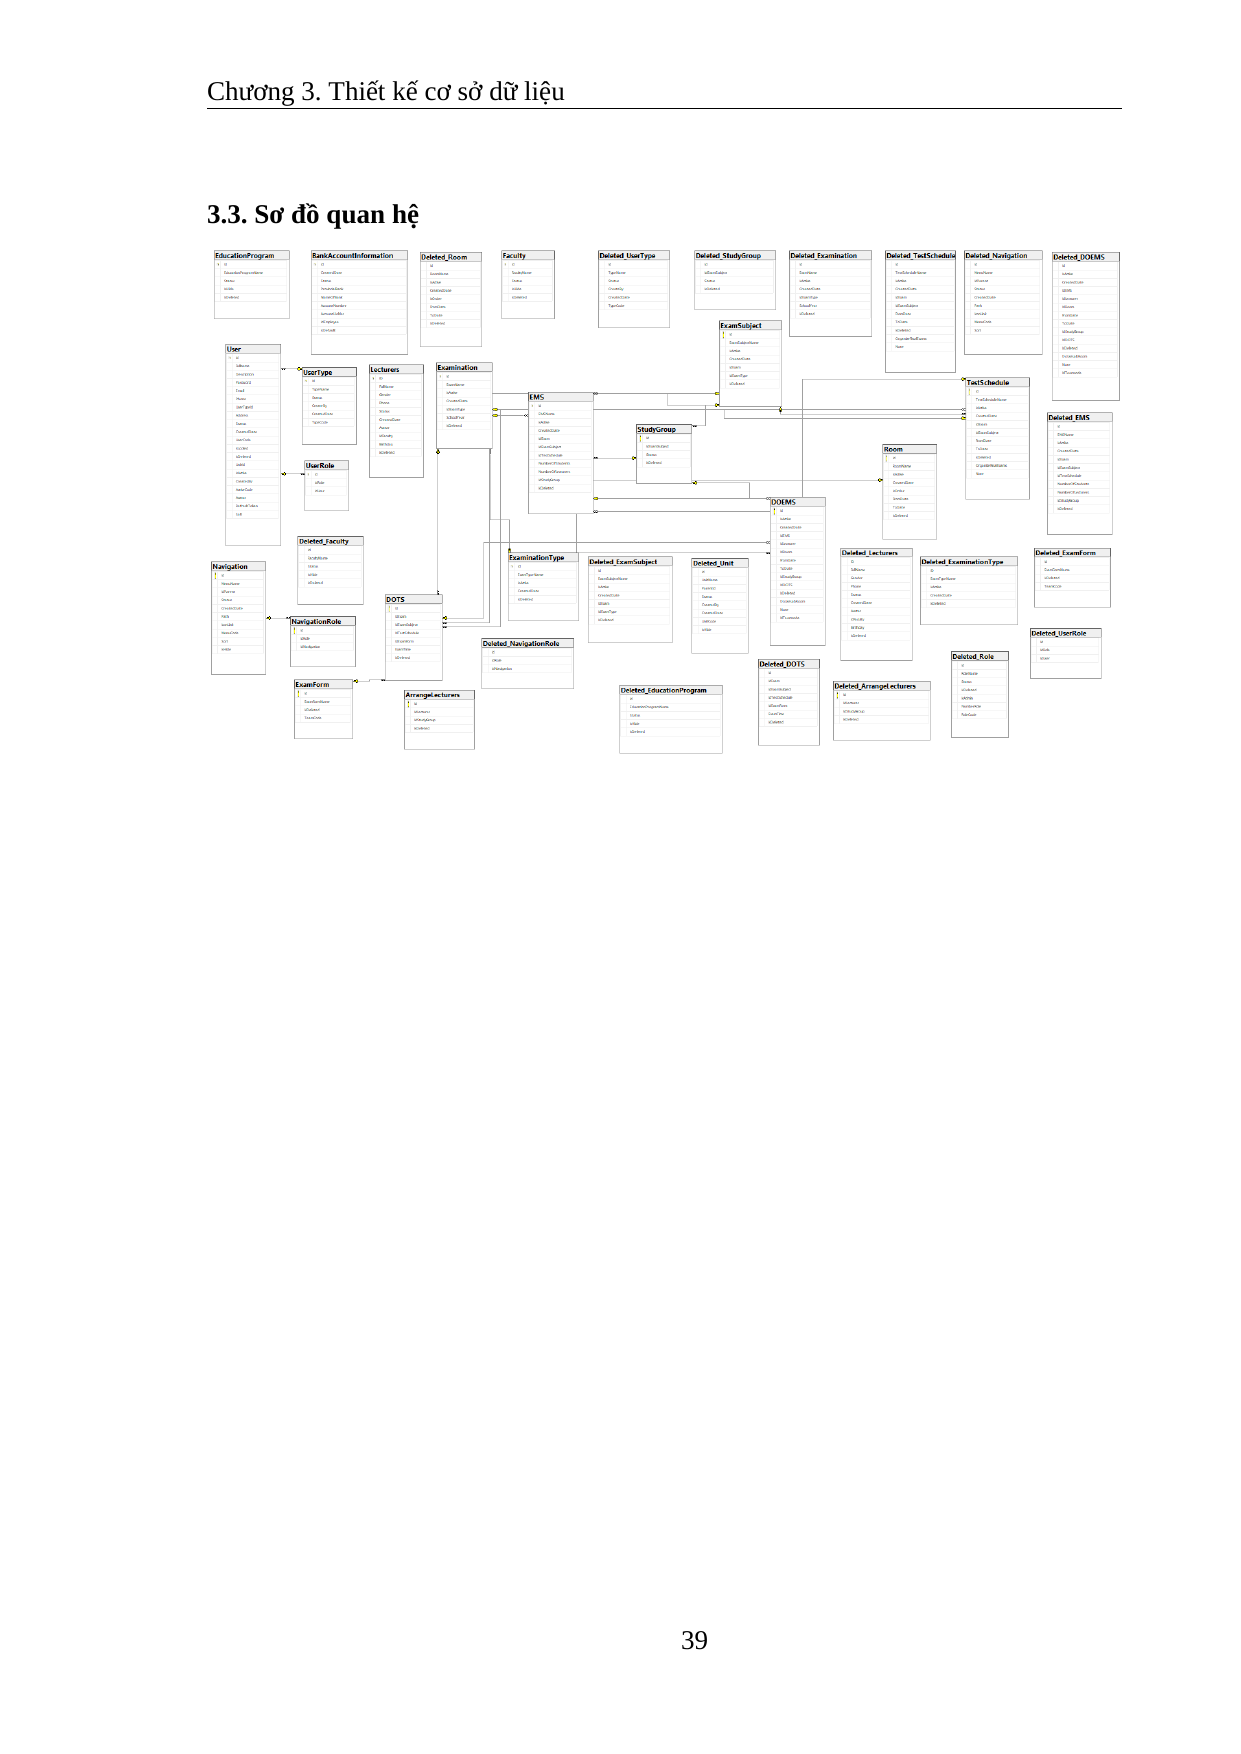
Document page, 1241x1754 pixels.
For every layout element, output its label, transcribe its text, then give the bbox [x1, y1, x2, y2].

picture [206, 244, 1123, 756]
text Sơ đồ quan hệ [207, 198, 1122, 229]
